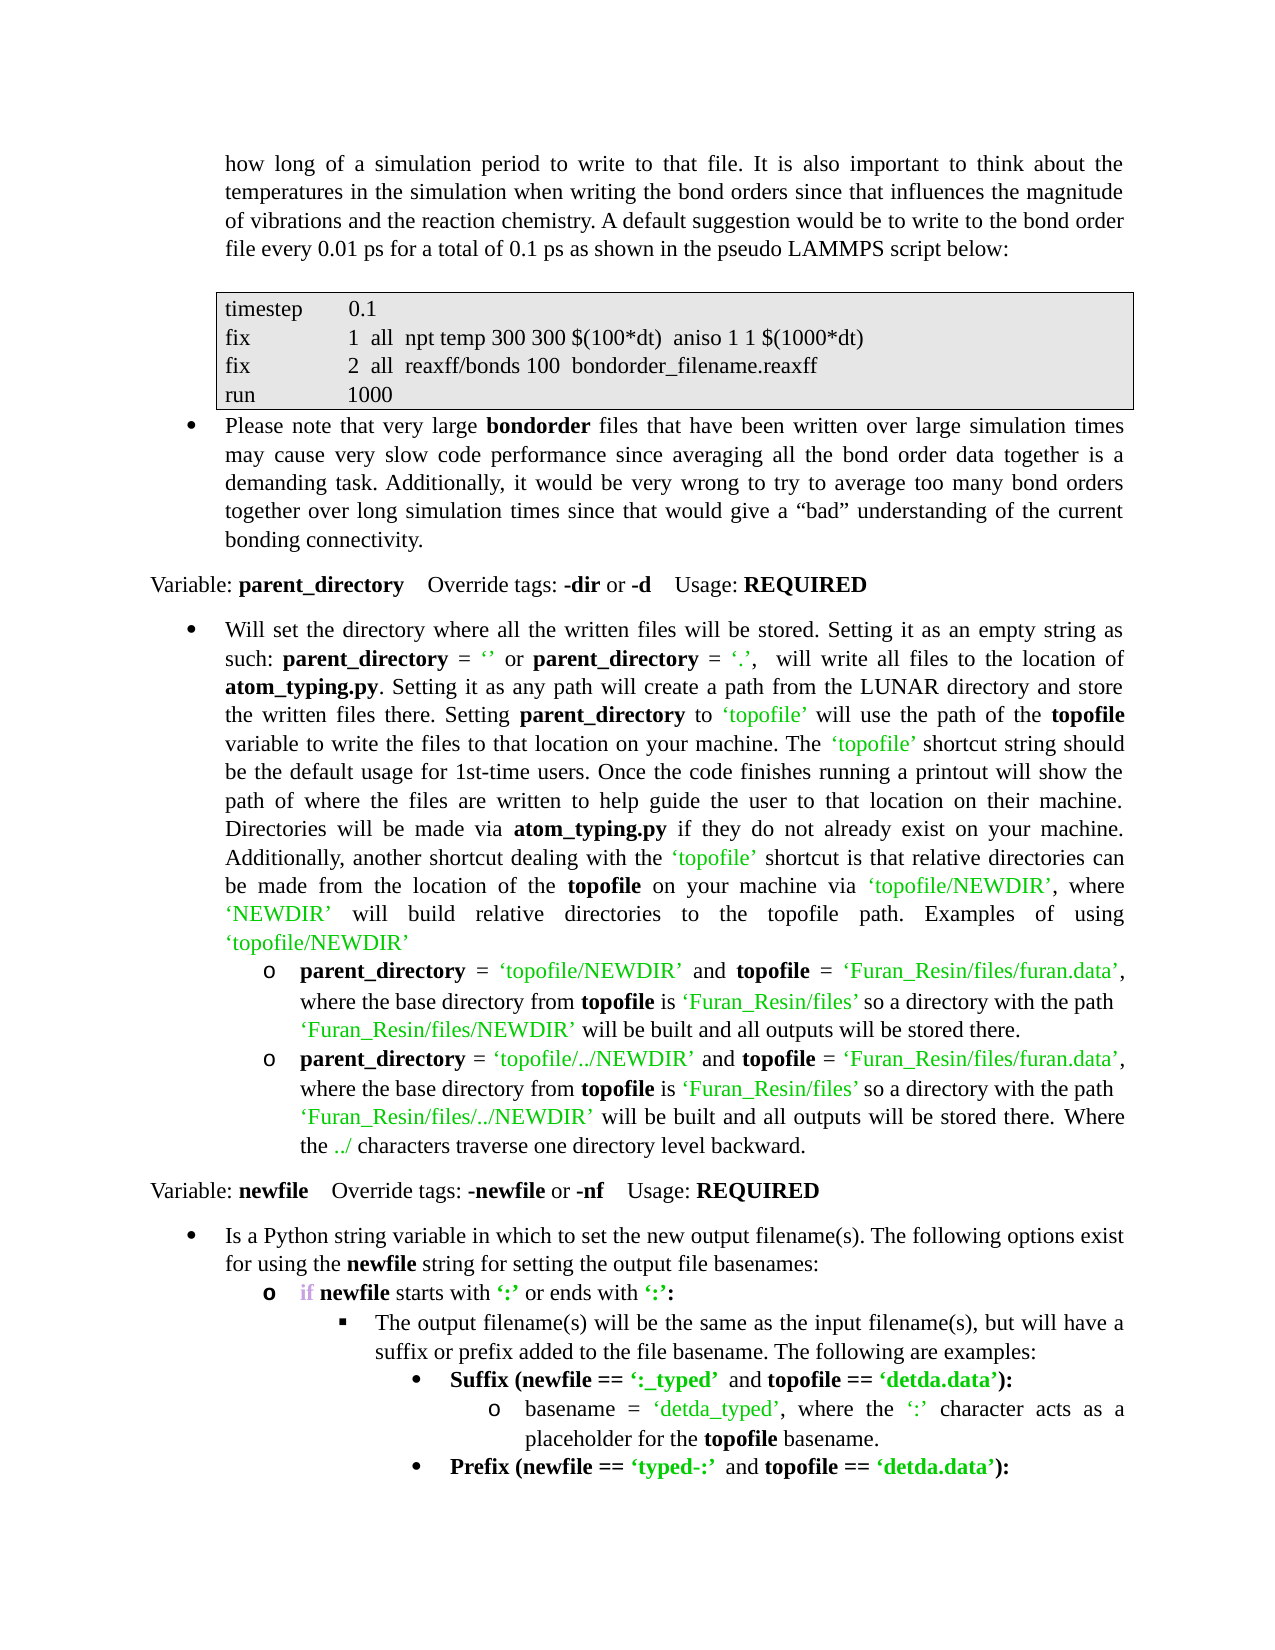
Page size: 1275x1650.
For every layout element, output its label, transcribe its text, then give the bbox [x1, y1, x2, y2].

list run 1000 [217, 377, 1133, 409]
list fix 1 all npt temp 300 300 $(100*dt) aniso 1 1 $(1000*dt) [217, 321, 1133, 349]
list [187, 150, 1125, 262]
list The output filename(s) will be the same as the input filename(s), but will have a suffix or prefix added to the file basename. The following are examples: [337, 1309, 1125, 1364]
list Please note that very large bondorder files that have been written over large simulation times may cause very slow code performance since averaging all the bond order data together is a demanding task. Additionally, it would be very wrong to try to average too many bond orders together over long simulation times since that would give a “bad” understanding of the current bonding connectivity. [187, 412, 1125, 552]
list basename = ‘detda_typed’, where the ‘:’ character acts as a placeholder for the topofile basename. [487, 1394, 1125, 1451]
list parent_directory = ‘topofile/NEWDIR’ and topofile = ‘Furan_Resin/files/furan.data’, where the base directory from topofile is ‘Furan_Resin/files’ so a directory with the path [262, 957, 1125, 1014]
list ‘Furan_Resin/files/NEWDIR’ will be built and all outputs will be stored there. [300, 1016, 1125, 1042]
list fix 2 all reaxff/bonds 100 bondorder_filename.reaxff [217, 349, 1133, 377]
list if newfile starts with ‘:’ or ends with ‘:’: [262, 1279, 1125, 1307]
list ‘Furan_Resin/files/../NEWDIR’ will be built and all outputs will be stored there. Where the ../ characters traverse one directory level backward. [300, 1103, 1125, 1158]
text Variable: parent_directory Override tags: -dir or -d Usage: REQUIRED [150, 571, 1125, 597]
list Is a Python string variable in which to set the new output filename(s). The following options exist for using the newfile string for setting the output file basenames: [187, 1222, 1125, 1277]
list timestep 0.1 [217, 293, 1133, 321]
list Will set the directory where all the written files will be stored. Setting it as an empty string as such: parent_directory = ‘’ or parent_directory = ‘.’, will write all files to the location of atom_typing.py. Setting it as any path will create a path from the LUNAR directory and store the written files there. Setting parent_directory to ‘topofile’ will use the path of the topofile variable to write the files to that location on your machine. The ‘topofile’ shortcut string should be the default usage for 1st-time users. Once the code finishes running a printout will show the path of where the files are written to help guide the user to that location on their machine. Directories will be made via atom_typing.py if they do not already exist on your machine. Additionally, another shortcut dealing with the ‘topofile’ shortcut is that relative directories can be made from the location of the topofile on your machine via ‘topofile/NEWDIR’, where ‘NEWDIR’ will build relative directories to the topofile path. Examples of using ‘topofile/NEWDIR’ [187, 616, 1125, 955]
list Prefix (newfile == ‘typed-:’ and topofile == ‘detda.data’): [412, 1453, 1125, 1480]
list parent_directory = ‘topofile/../NEWDIR’ and topofile = ‘Furan_Resin/files/furan.data’, where the base directory from topofile is ‘Furan_Resin/files’ so a directory with the path [262, 1044, 1125, 1101]
list Suffix (newfile == ‘:_typed’ and topofile == ‘detda.data’): [412, 1366, 1125, 1392]
text Variable: newfile Override tags: -newfile or -nf Usage: REQUIRED [150, 1177, 1125, 1203]
